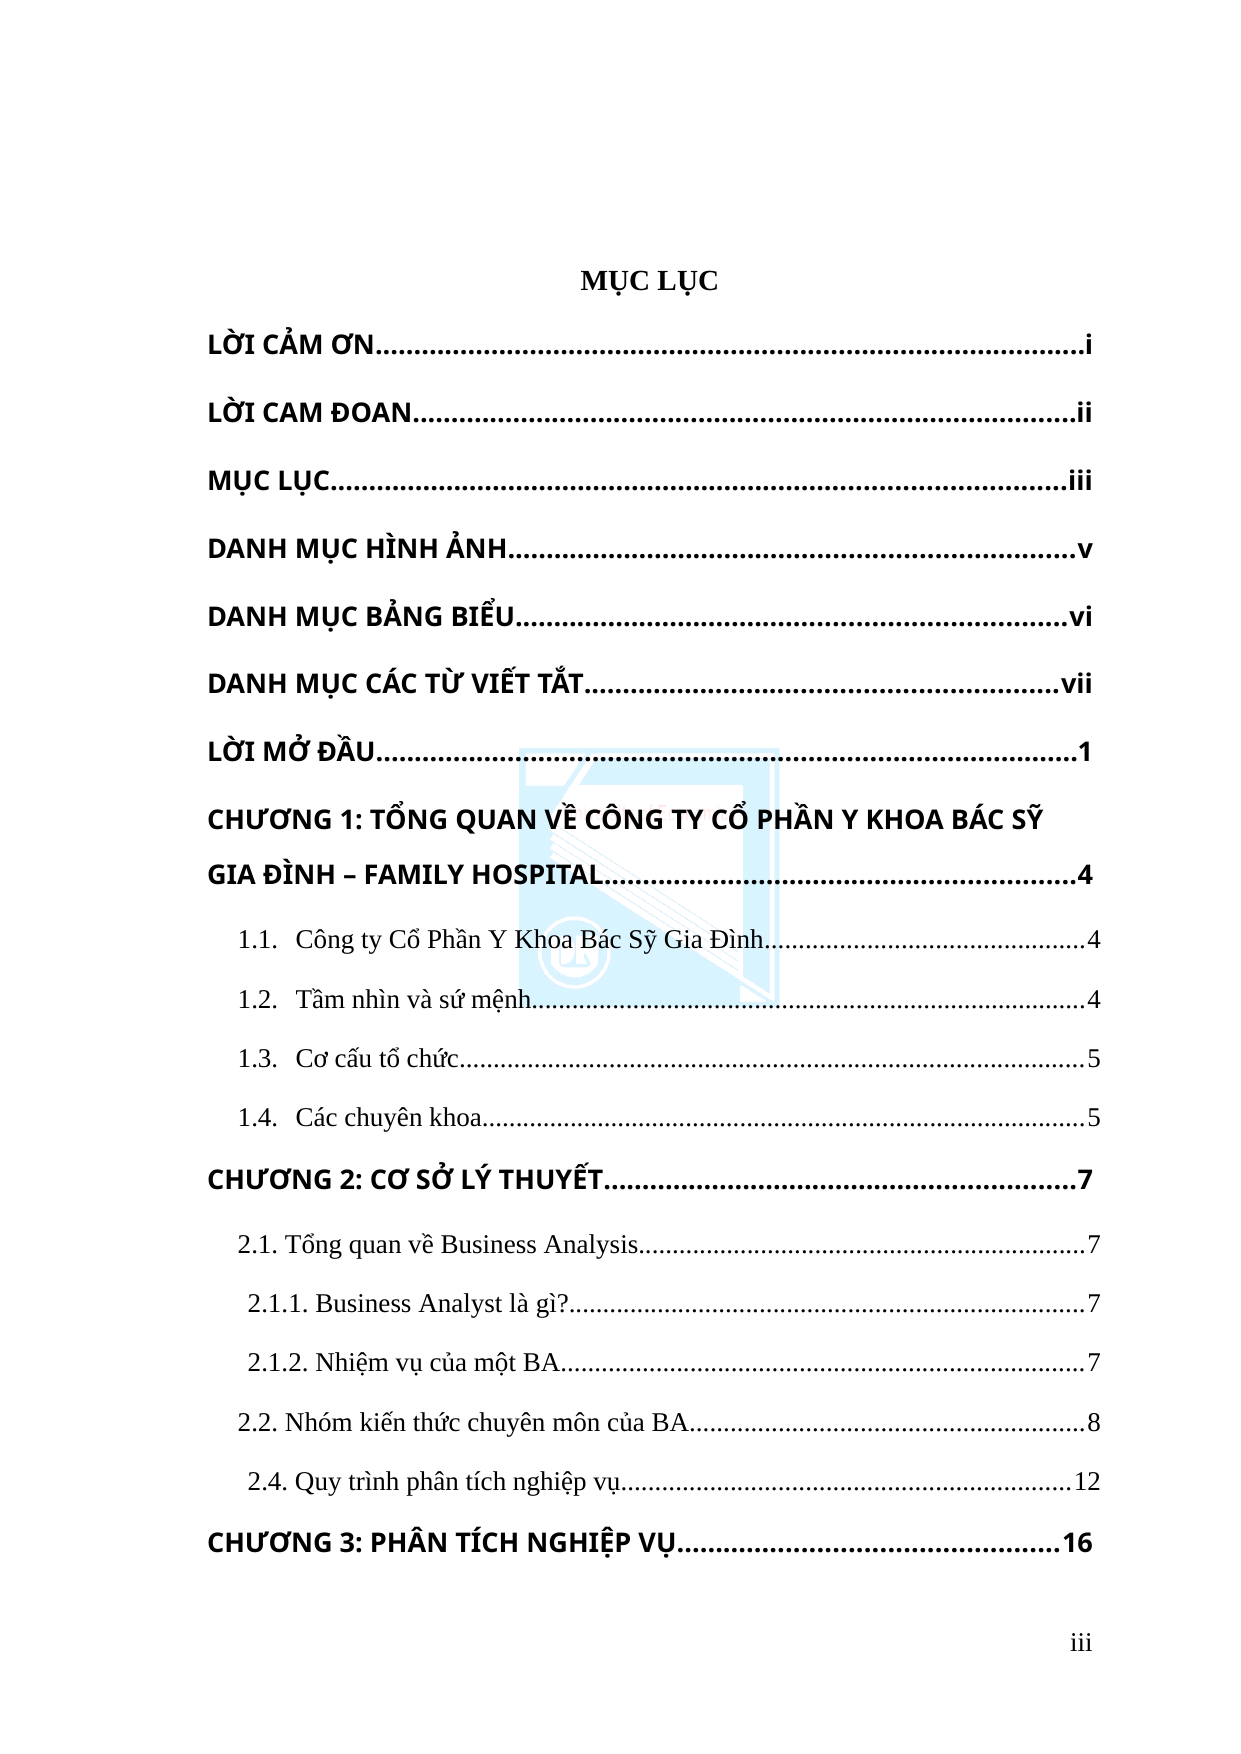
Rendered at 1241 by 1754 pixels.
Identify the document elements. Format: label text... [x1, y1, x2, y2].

text DANH MỤC HÌNH ẢNH v [207, 529, 1092, 566]
text 2.1.1. Business Analyst là gì? 7 [247, 1287, 1092, 1318]
text 2.1. Tổng quan về Business Analysis 7 [220, 1228, 1092, 1259]
text LỜI MỞ ĐẦU 1 [207, 733, 1092, 769]
text CHƯƠNG 1: TỔNG QUAN VỀ CÔNG TY CỔ PHẦN Y KHOA BÁC SỸ GIA ĐÌNH – FAMILY HOSPITAL 4 [207, 801, 1092, 893]
text 1.4. Các chuyên khoa 5 [220, 1101, 1092, 1132]
text DANH MỤC CÁC TỪ VIẾT TẮT vii [207, 665, 1092, 702]
text LỜI CAM ĐOAN ii [207, 394, 1092, 431]
text 2.1.2. Nhiệm vụ của một BA 7 [247, 1346, 1092, 1378]
text 1.1. Công ty Cổ Phần Y Khoa Bác Sỹ Gia Đình 4 [220, 924, 1092, 955]
text CHƯƠNG 3: PHÂN TÍCH NGHIỆP VỤ 16 [207, 1524, 1092, 1561]
text 2.2. Nhóm kiến thức chuyên môn của BA 8 [220, 1406, 1092, 1437]
text LỜI CẢM ƠN i [207, 326, 1092, 363]
text MỤC LỤC iii [207, 461, 1092, 498]
text 2.4. Quy trình phân tích nghiệp vụ 12 [247, 1465, 1092, 1496]
subtitle MỤC LỤC [207, 263, 1092, 297]
text 1.2. Tầm nhìn và sứ mệnh 4 [220, 983, 1092, 1014]
text DANH MỤC BẢNG BIỂU vi [207, 597, 1092, 634]
text CHƯƠNG 2: CƠ SỞ LÝ THUYẾT 7 [207, 1160, 1092, 1197]
text 1.3. Cơ cấu tổ chức 5 [220, 1042, 1092, 1073]
